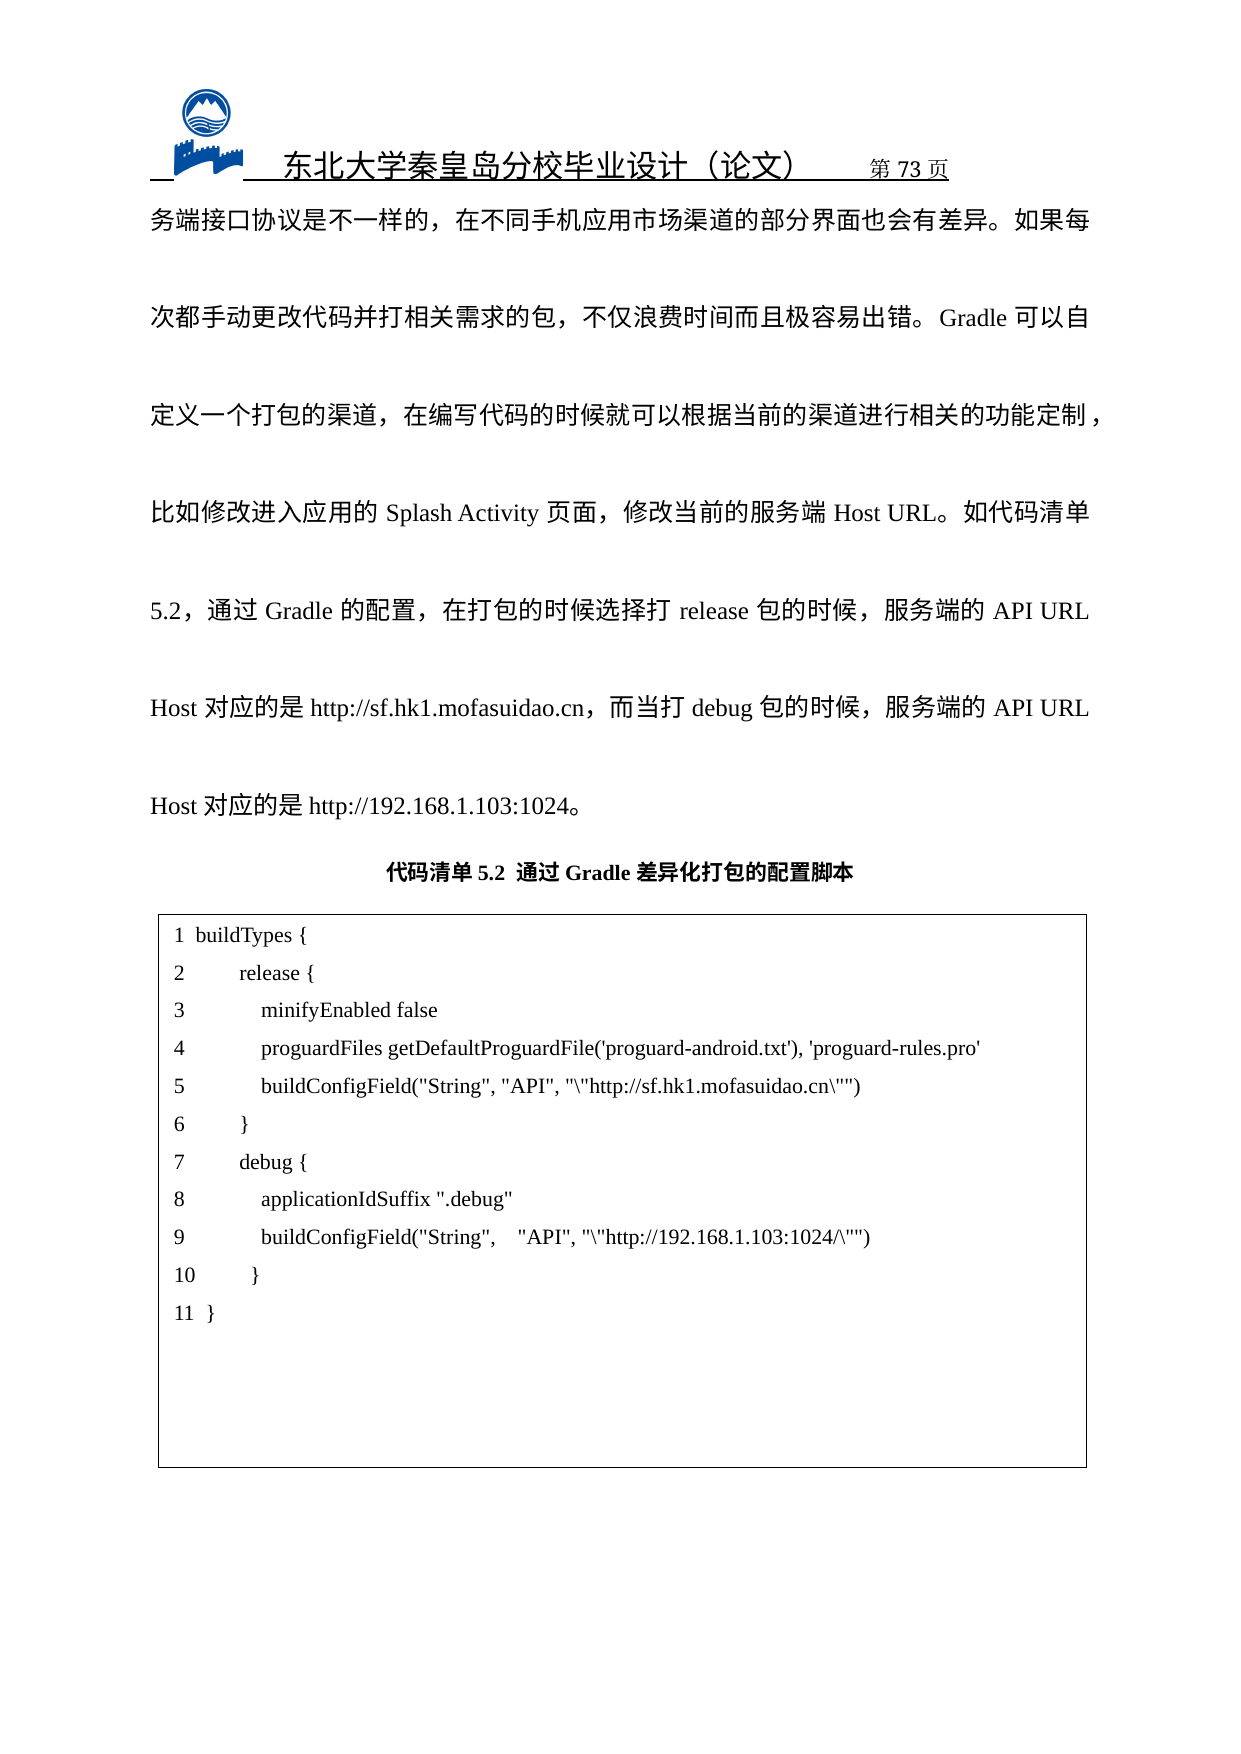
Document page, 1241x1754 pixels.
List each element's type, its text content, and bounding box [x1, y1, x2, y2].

text 代码清单5.2 通过 Gradle 差异化打包的配置脚本 [150, 854, 1090, 887]
picture [173, 88, 244, 177]
